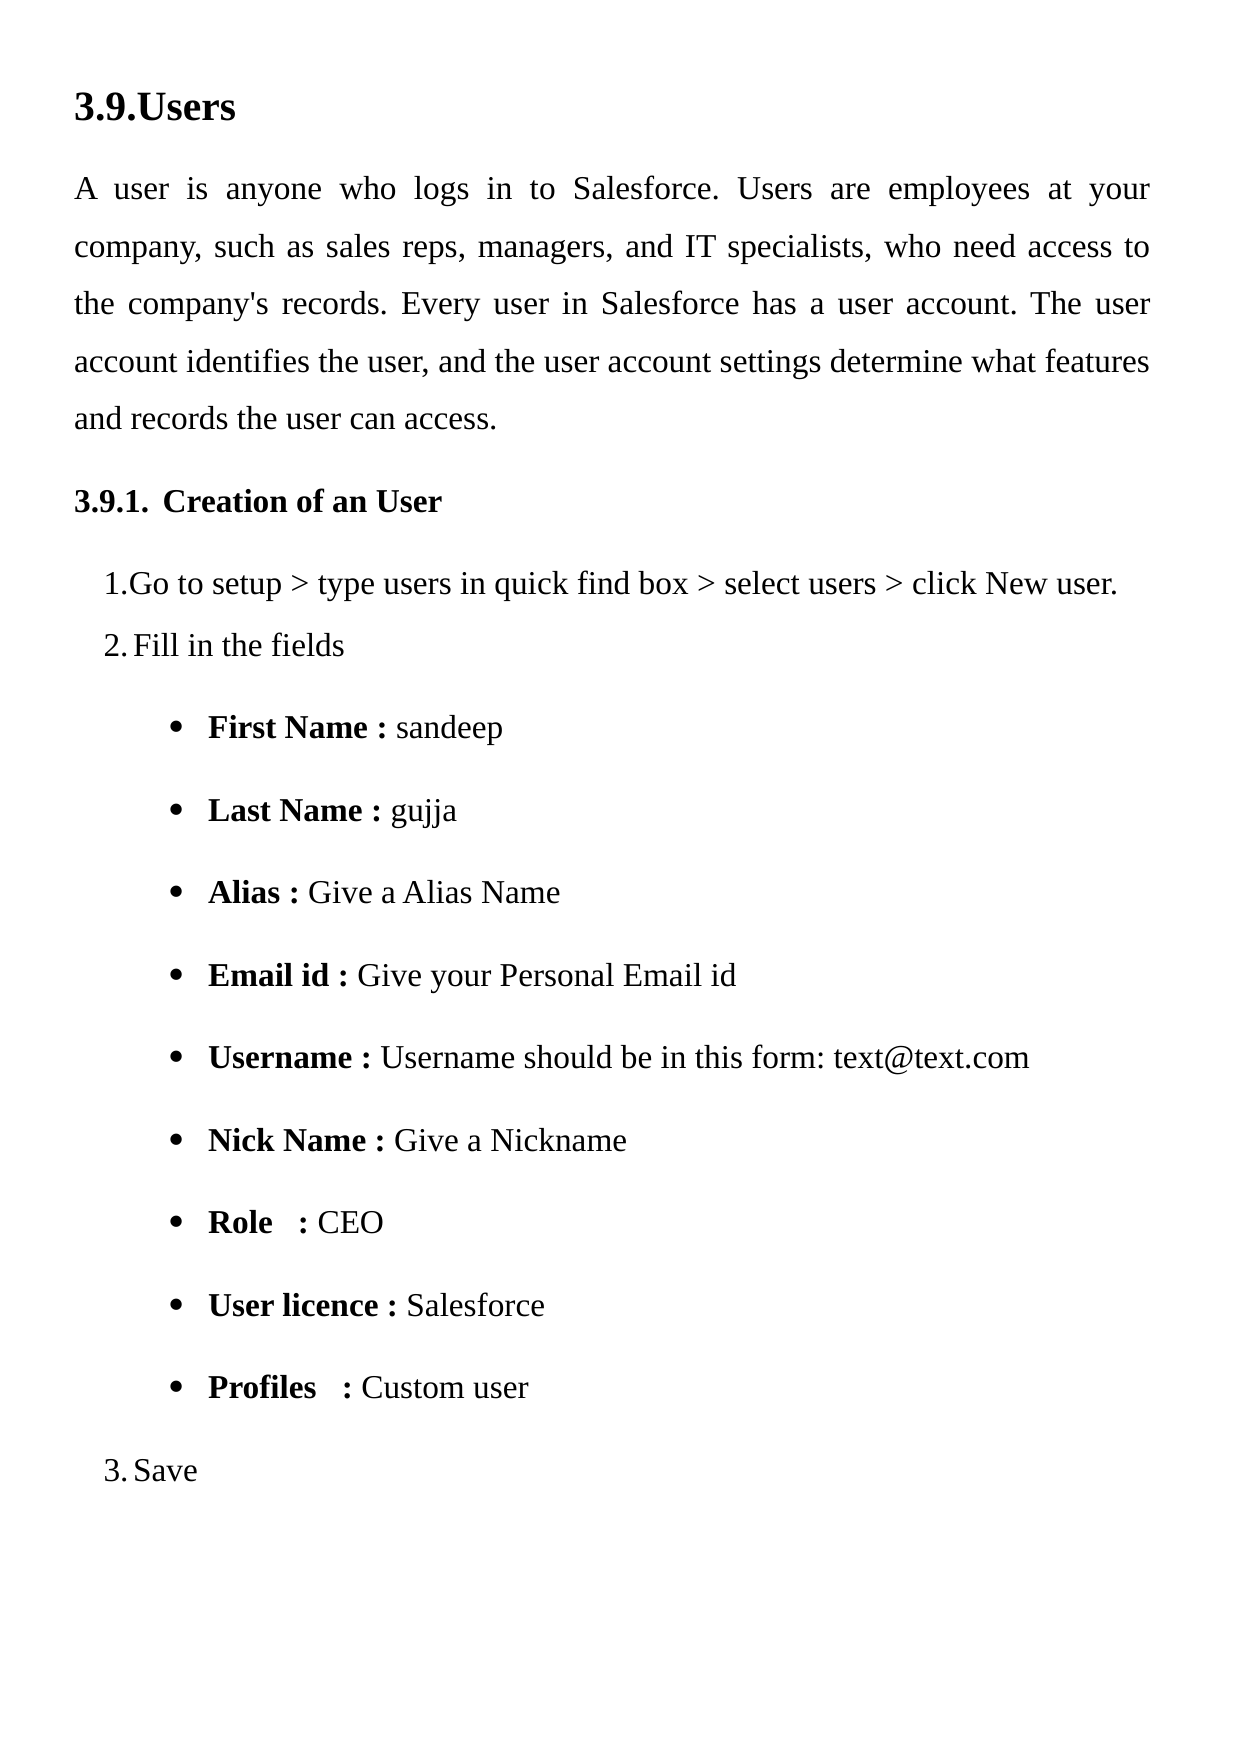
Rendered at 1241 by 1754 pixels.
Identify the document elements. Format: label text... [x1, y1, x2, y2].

list Save [103, 1450, 1152, 1488]
list Username : Username should be in this form: text@text.com [170, 1038, 1152, 1076]
subtitle Users [74, 81, 1090, 129]
list Go to setup > type users in quick find box > select users > click New user. [103, 563, 1152, 602]
list Role : CEO [170, 1203, 1152, 1241]
list User licence : Salesforce [170, 1285, 1152, 1323]
list Creation of an User [74, 481, 1152, 519]
list Profiles : Custom user [170, 1368, 1152, 1406]
list Email id : Give your Personal Email id [170, 955, 1152, 993]
list Nick Name : Give a Nickname [170, 1120, 1152, 1158]
list Last Name : gujja [170, 790, 1152, 828]
list Alias : Give a Alias Name [170, 873, 1152, 911]
list Fill in the fields [103, 625, 1152, 663]
list First Name : sandeep [170, 708, 1152, 746]
text A user is anyone who logs in to Salesforce. Users are employees at your company, such as sales reps, managers, and IT specialists, who need access to the company's records. Every user in Salesforce has a user account. The user account identifies the user, and the user account settings determine what features and records the user can access. [74, 168, 1152, 437]
